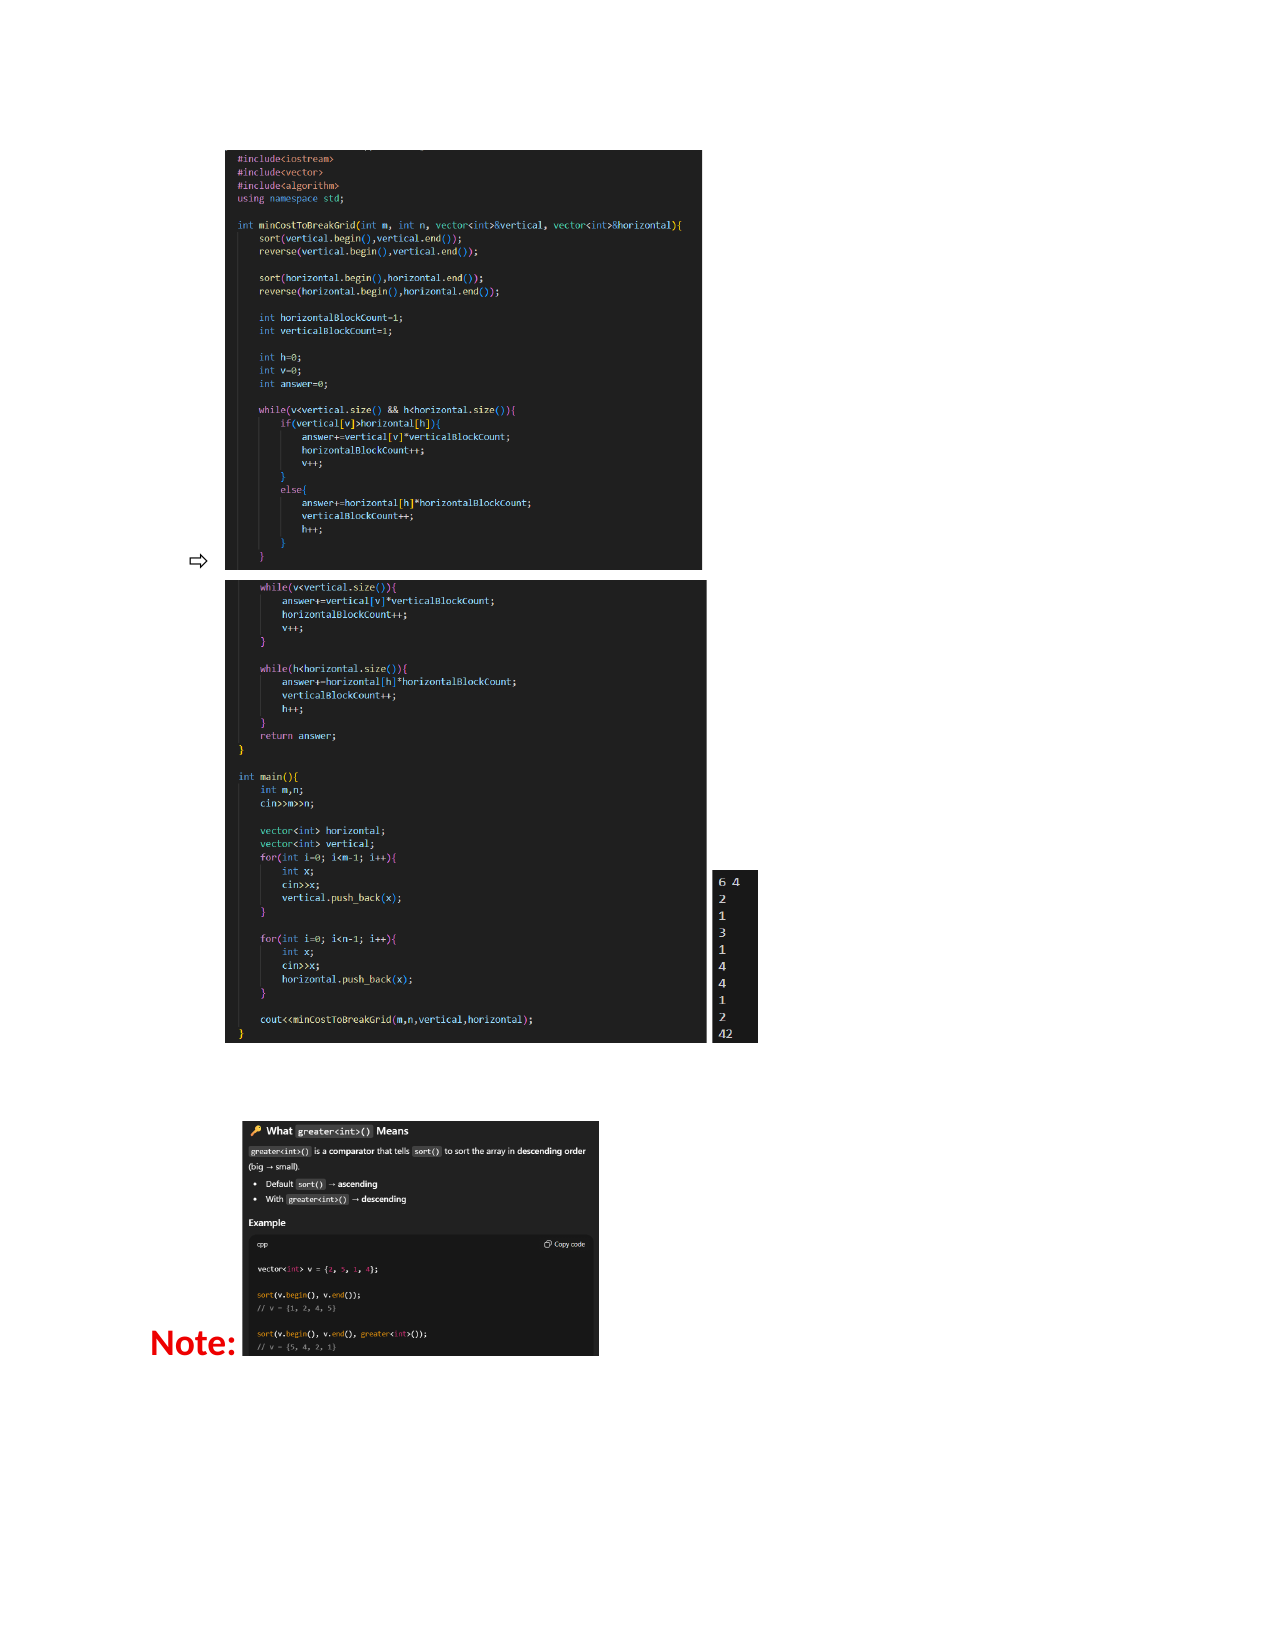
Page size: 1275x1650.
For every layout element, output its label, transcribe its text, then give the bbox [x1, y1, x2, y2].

picture [712, 870, 758, 1043]
picture [225, 580, 707, 1043]
picture [242, 1121, 599, 1356]
picture [225, 150, 703, 570]
